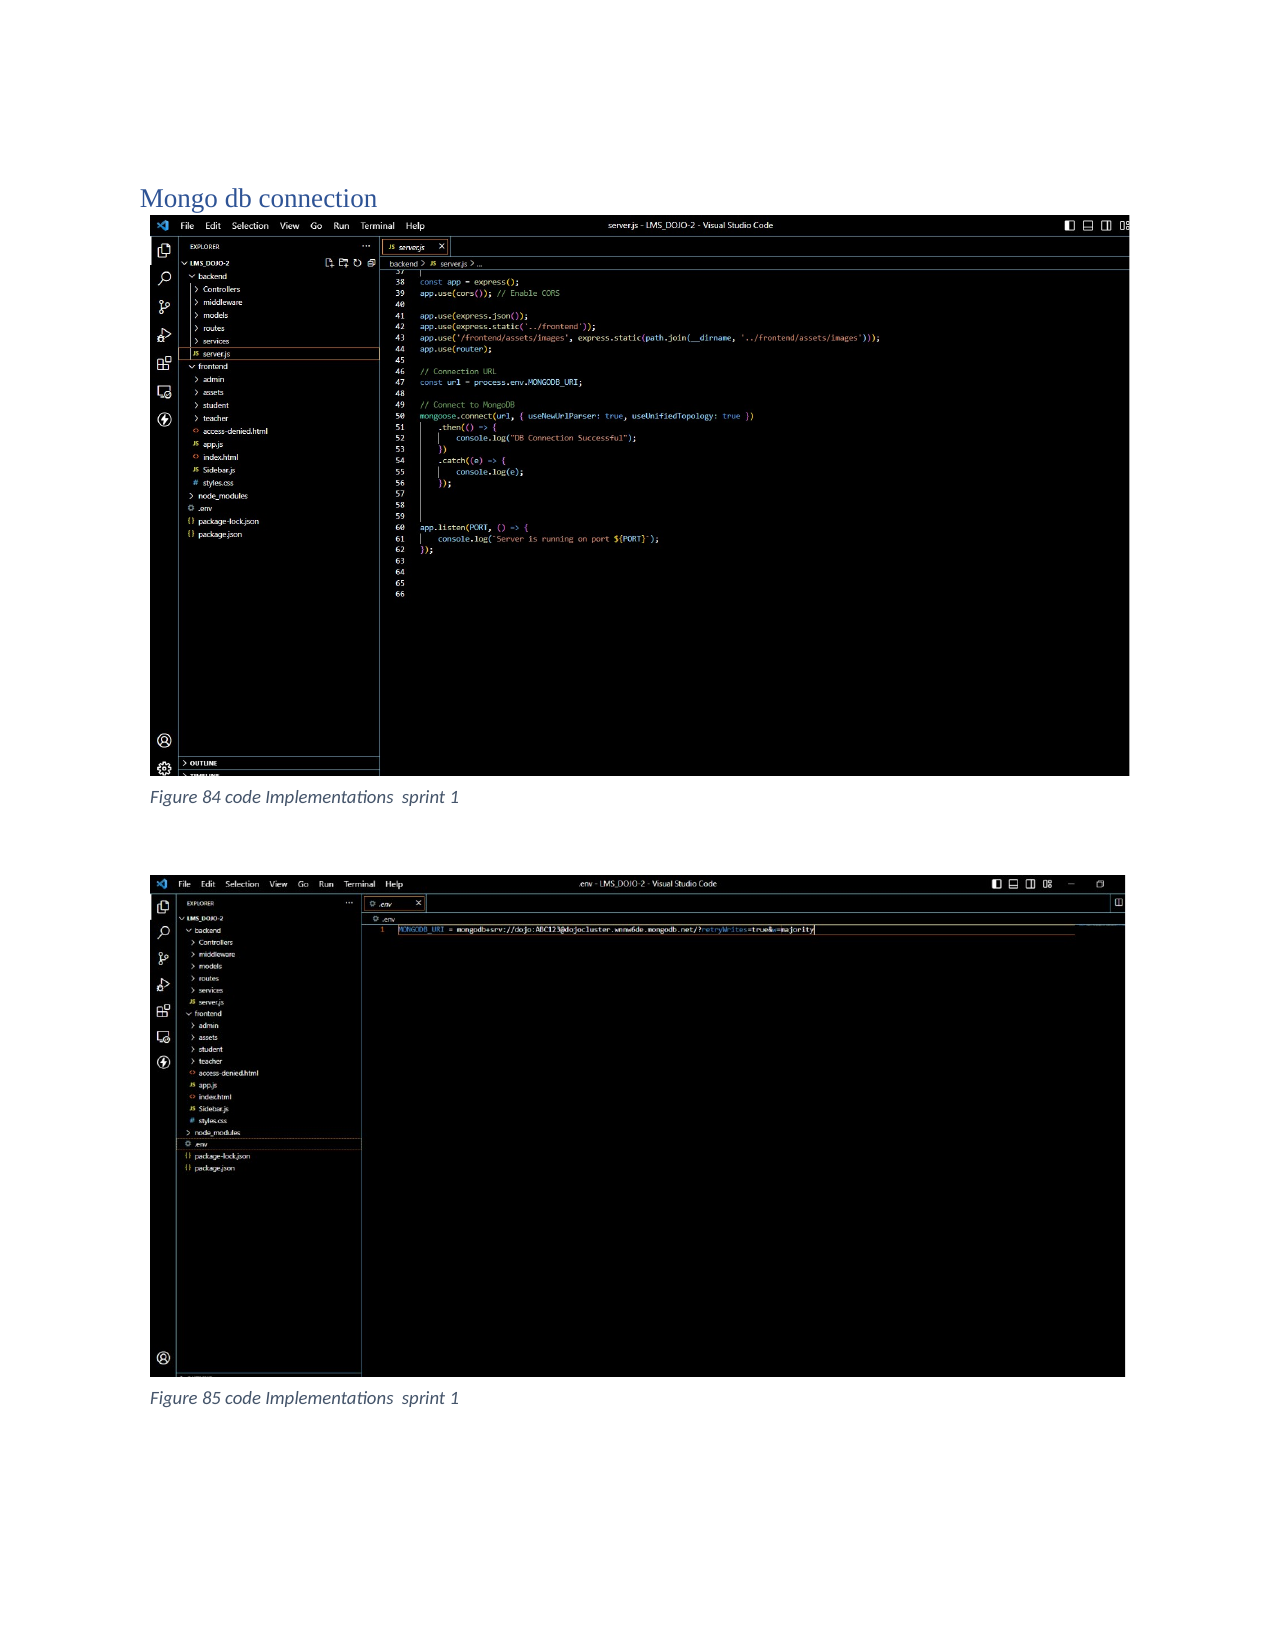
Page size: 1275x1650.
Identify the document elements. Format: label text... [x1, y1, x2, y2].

picture [150, 875, 1125, 1377]
subtitle Mongo db connection [139, 182, 1158, 213]
picture [150, 215, 1130, 776]
